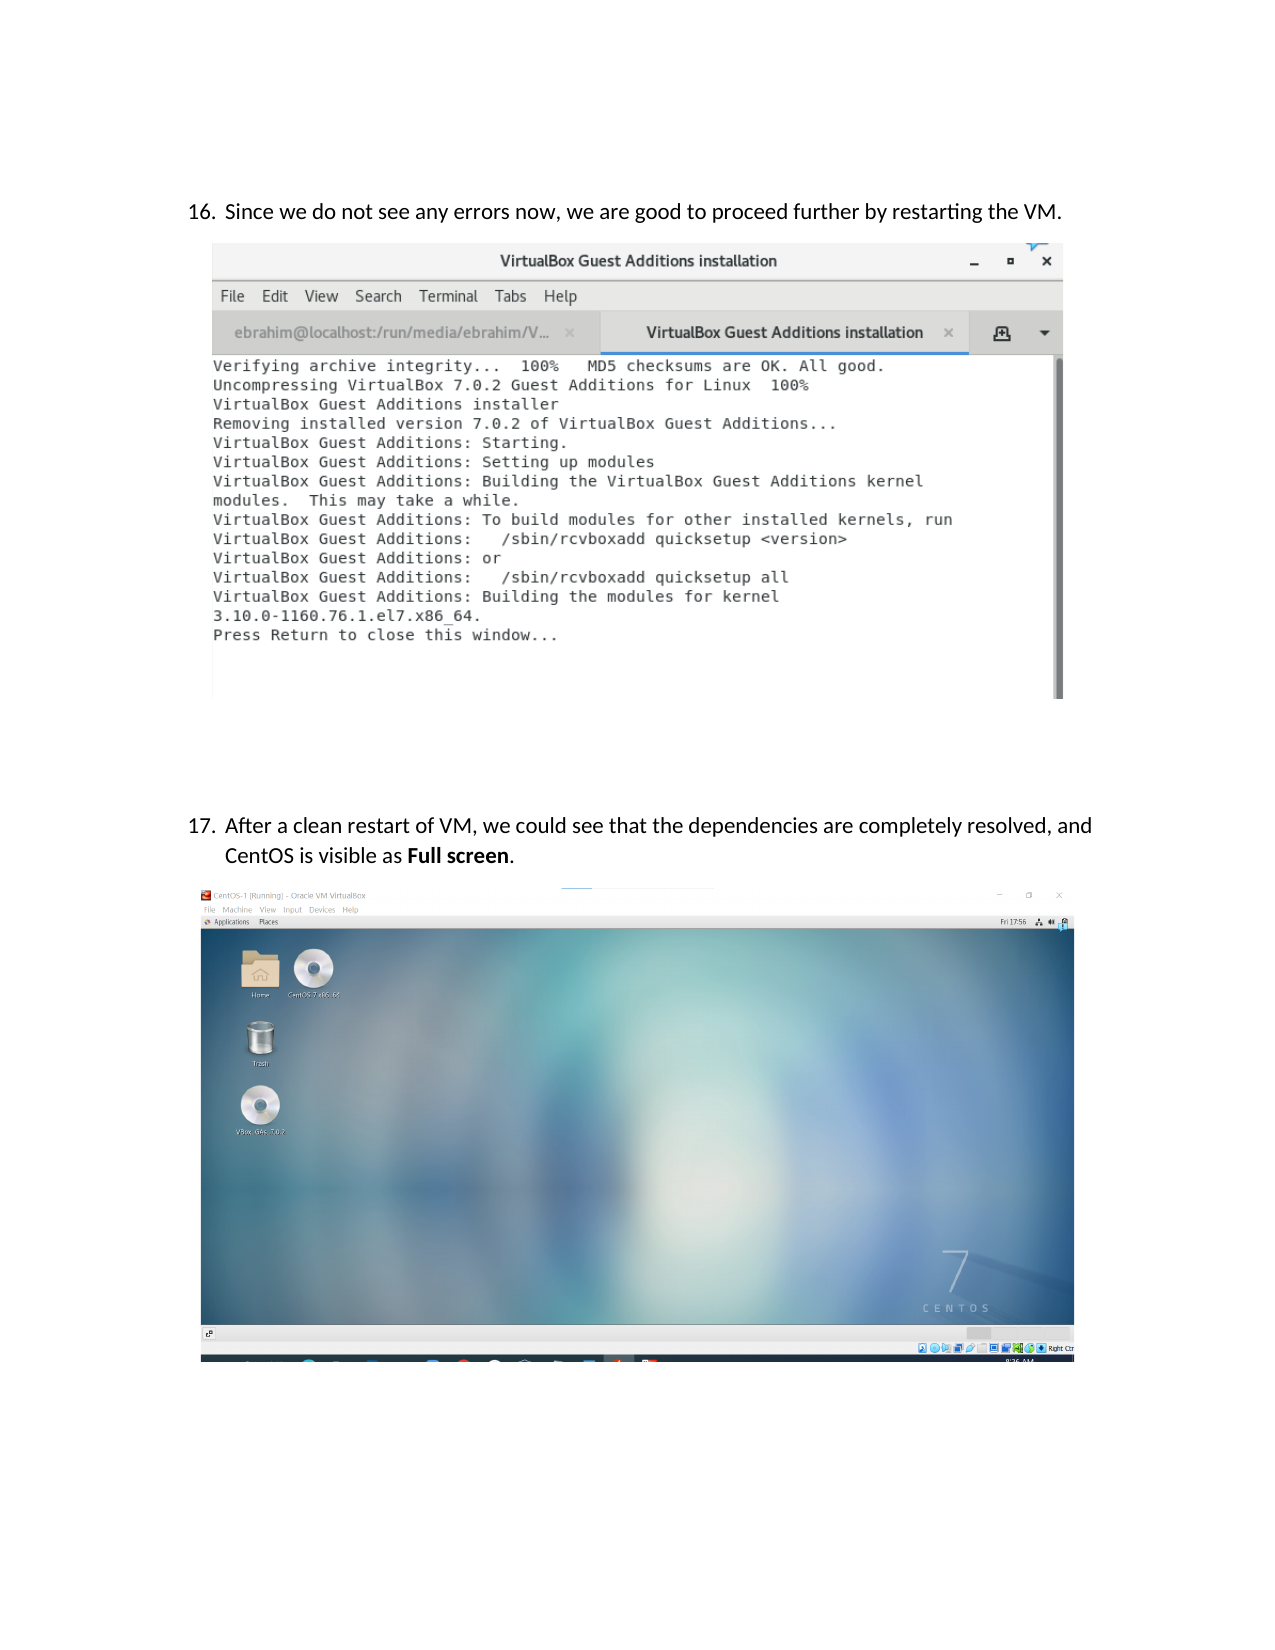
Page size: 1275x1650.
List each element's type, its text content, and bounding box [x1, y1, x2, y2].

list After a clean restart of VM, we could see that the dependencies are completely resolved, and CentOS is visible as Full screen. [187, 811, 1125, 869]
picture [200, 888, 1075, 1362]
picture [212, 243, 1064, 699]
list Since we do not see any errors now, we are good to proceed further by restarting the VM. [187, 197, 1125, 225]
